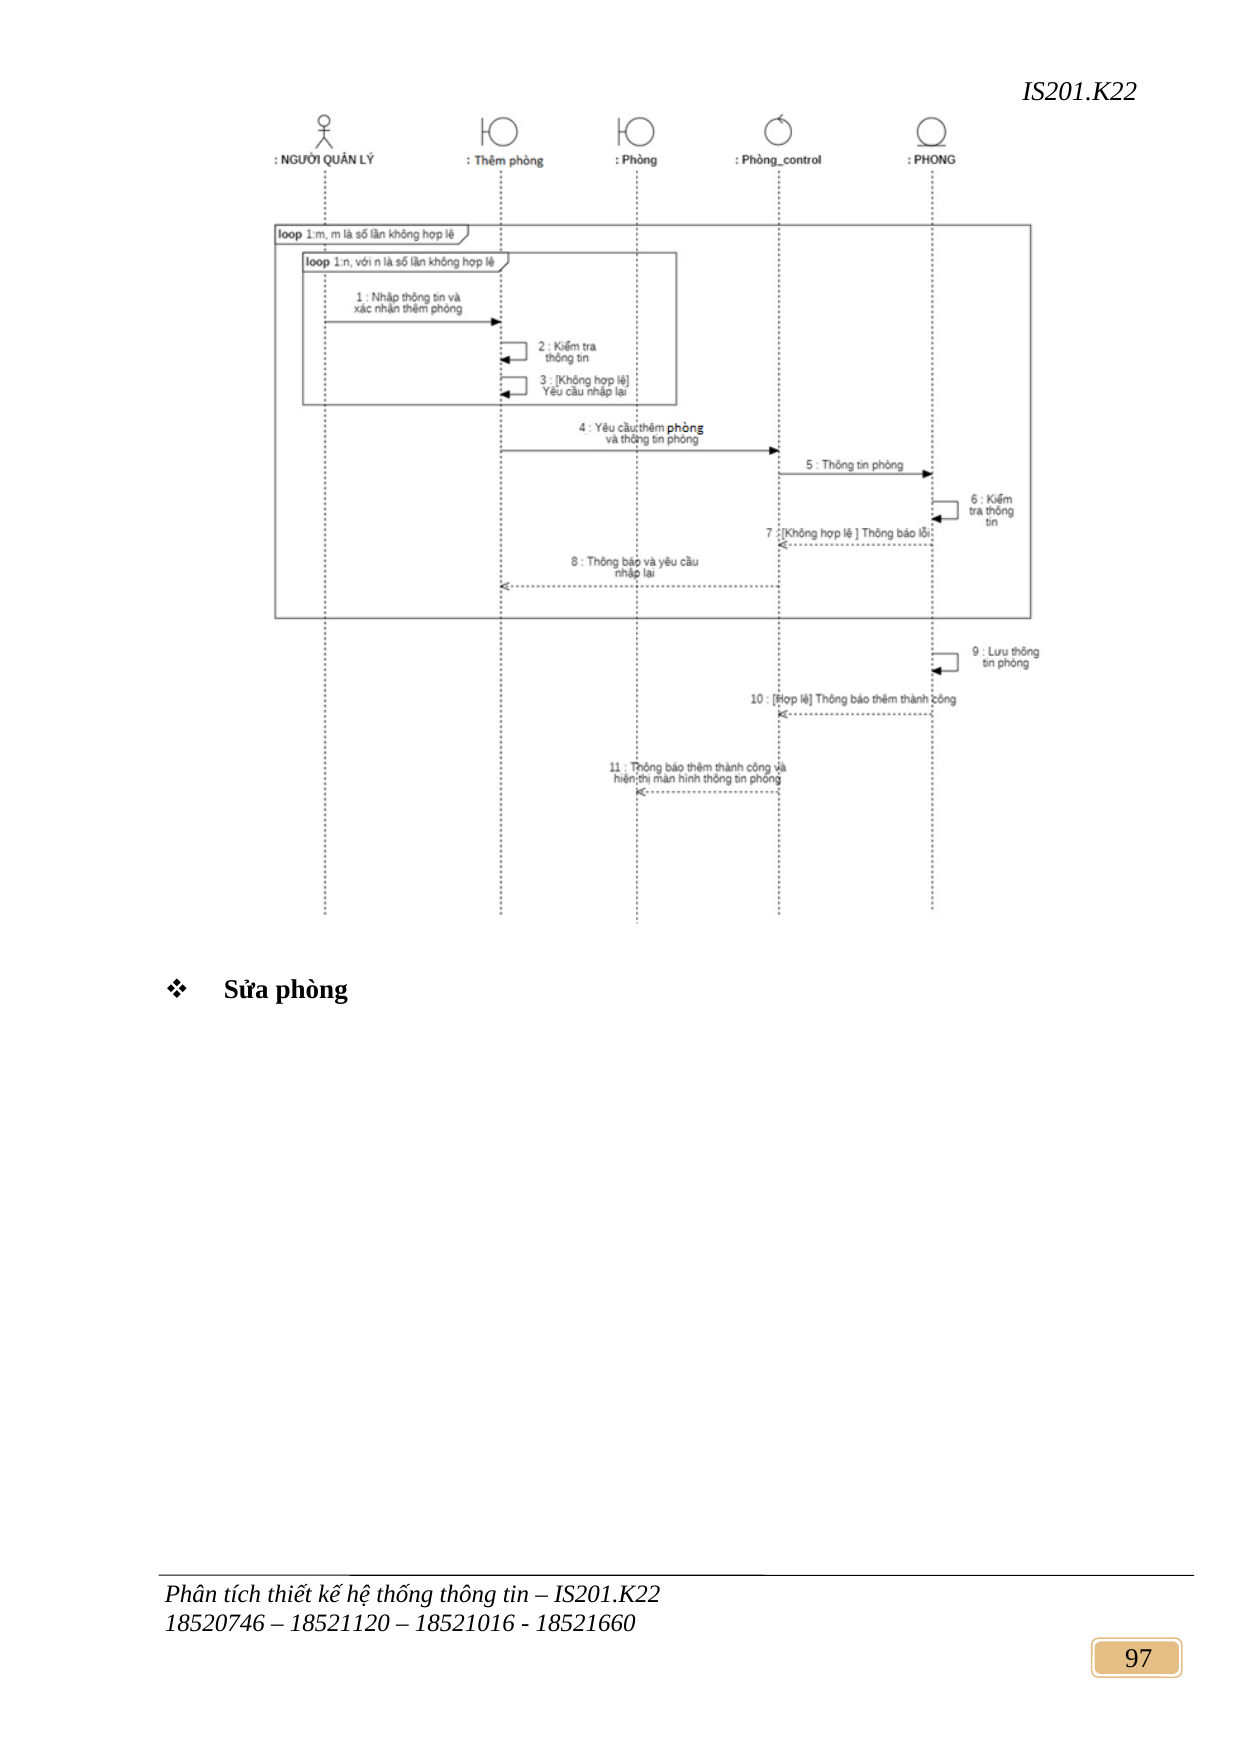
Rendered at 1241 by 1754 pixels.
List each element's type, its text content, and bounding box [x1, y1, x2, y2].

list Sửa phòng [164, 973, 1184, 1004]
picture [239, 106, 1241, 958]
